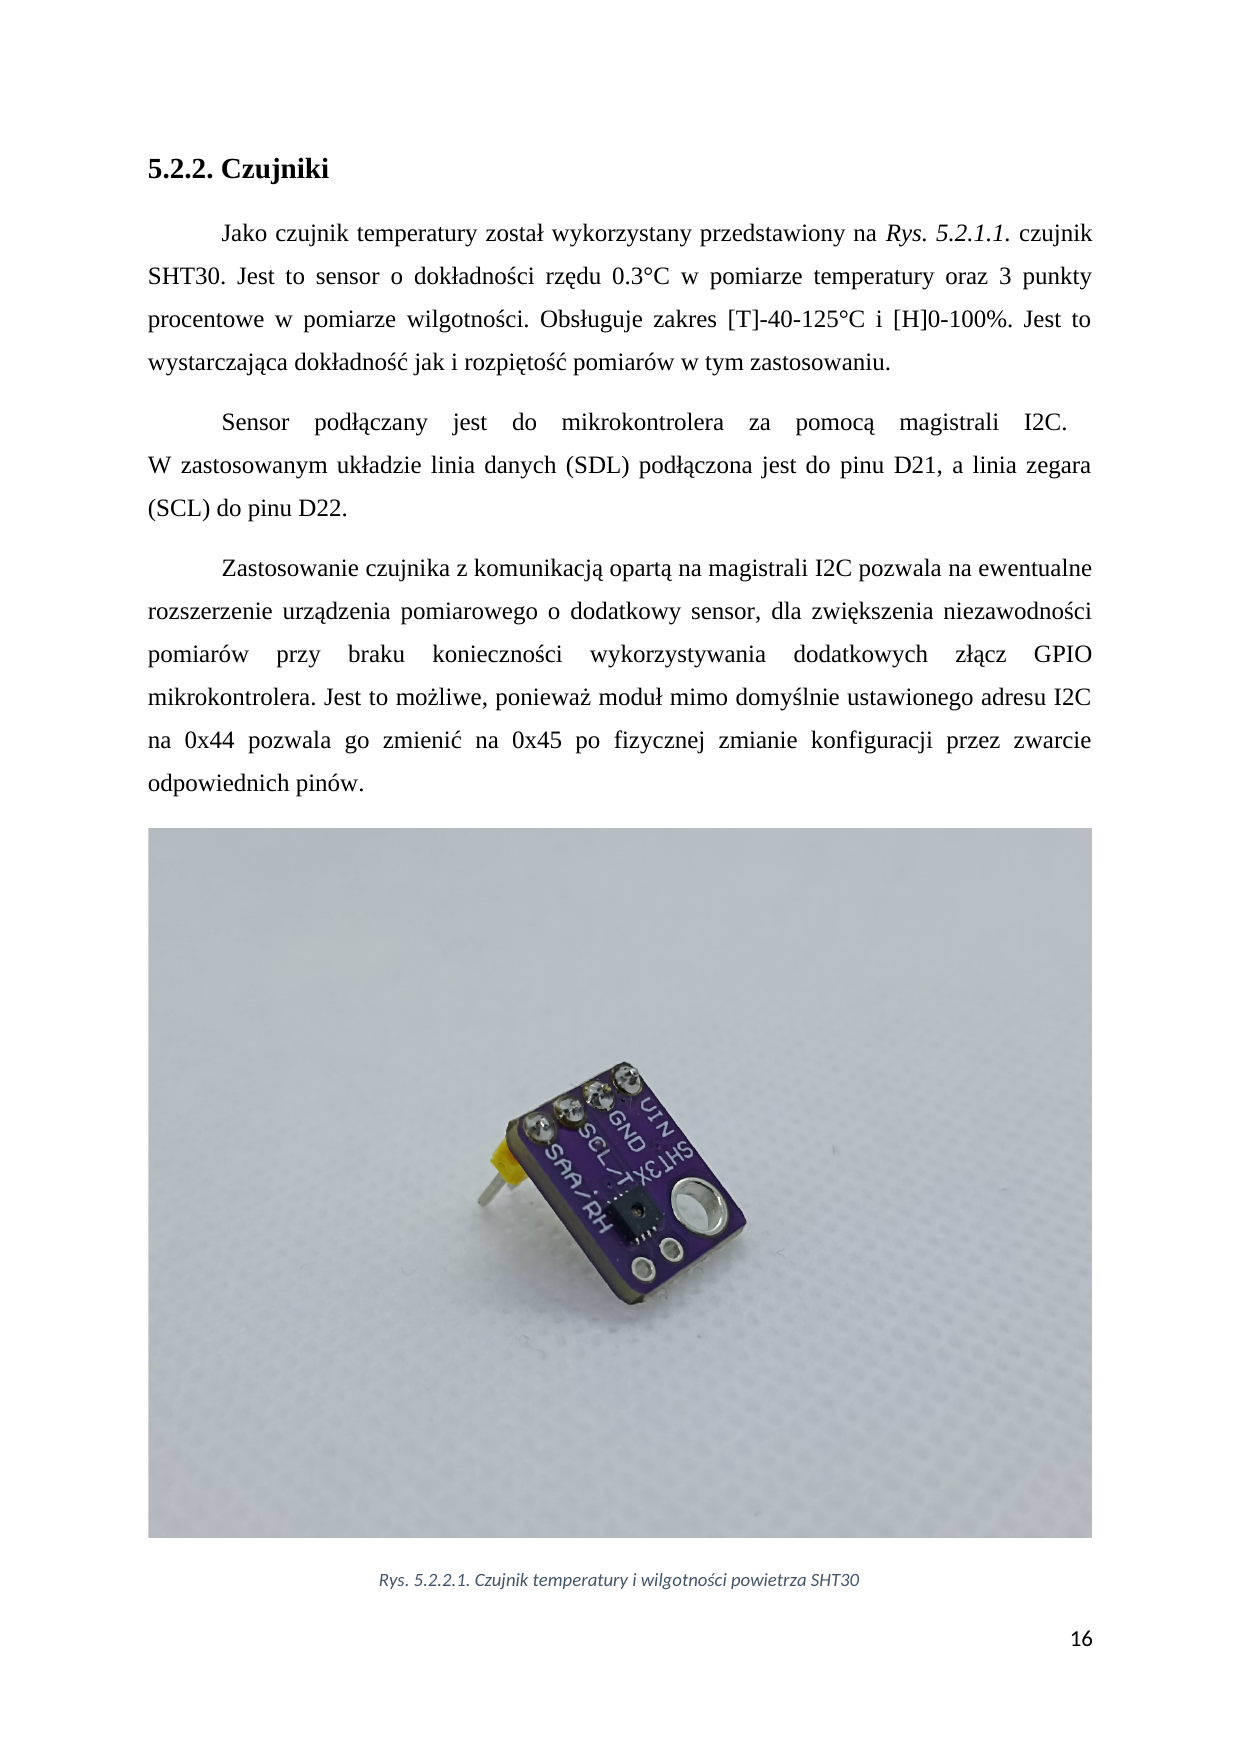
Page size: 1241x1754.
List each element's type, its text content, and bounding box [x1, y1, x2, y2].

text 5.2.2. Czujniki [148, 151, 1093, 184]
text Zastosowanie czujnika z komunikacją opartą na magistrali I2C pozwala na ewentualne rozszerzenie urządzenia pomiarowego o dodatkowy sensor, dla zwiększenia niezawodności pomiarów przy braku konieczności wykorzystywania dodatkowych złącz GPIO mikrokontrolera. Jest to możliwe, ponieważ moduł mimo domyślnie ustawionego adresu I2C na 0x44 pozwala go zmienić na 0x45 po fizycznej zmianie konfiguracji przez zwarcie odpowiednich pinów. [148, 553, 1093, 797]
text Sensor podłączany jest do mikrokontrolera za pomocą magistrali I2C. W zastosowanym układzie linia danych (SDL) podłączona jest do pinu D21, a linia zegara (SCL) do pinu D22. [148, 407, 1093, 522]
text Jako czujnik temperatury został wykorzystany przedstawiony na Rys. 5.2.1.1. czujnik SHT30. Jest to sensor o dokładności rzędu 0.3°C w pomiarze temperatury oraz 3 punkty procentowe w pomiarze wilgotności. Obsługuje zakres [T]-40-125°C i [H]0-100%. Jest to wystarczająca dokładność jak i rozpiętość pomiarów w tym zastosowaniu. [148, 218, 1093, 376]
picture [148, 828, 1092, 1538]
text Rys. 5.2.2.1. Czujnik temperatury i wilgotności powietrza SHT30 [148, 1568, 1093, 1591]
